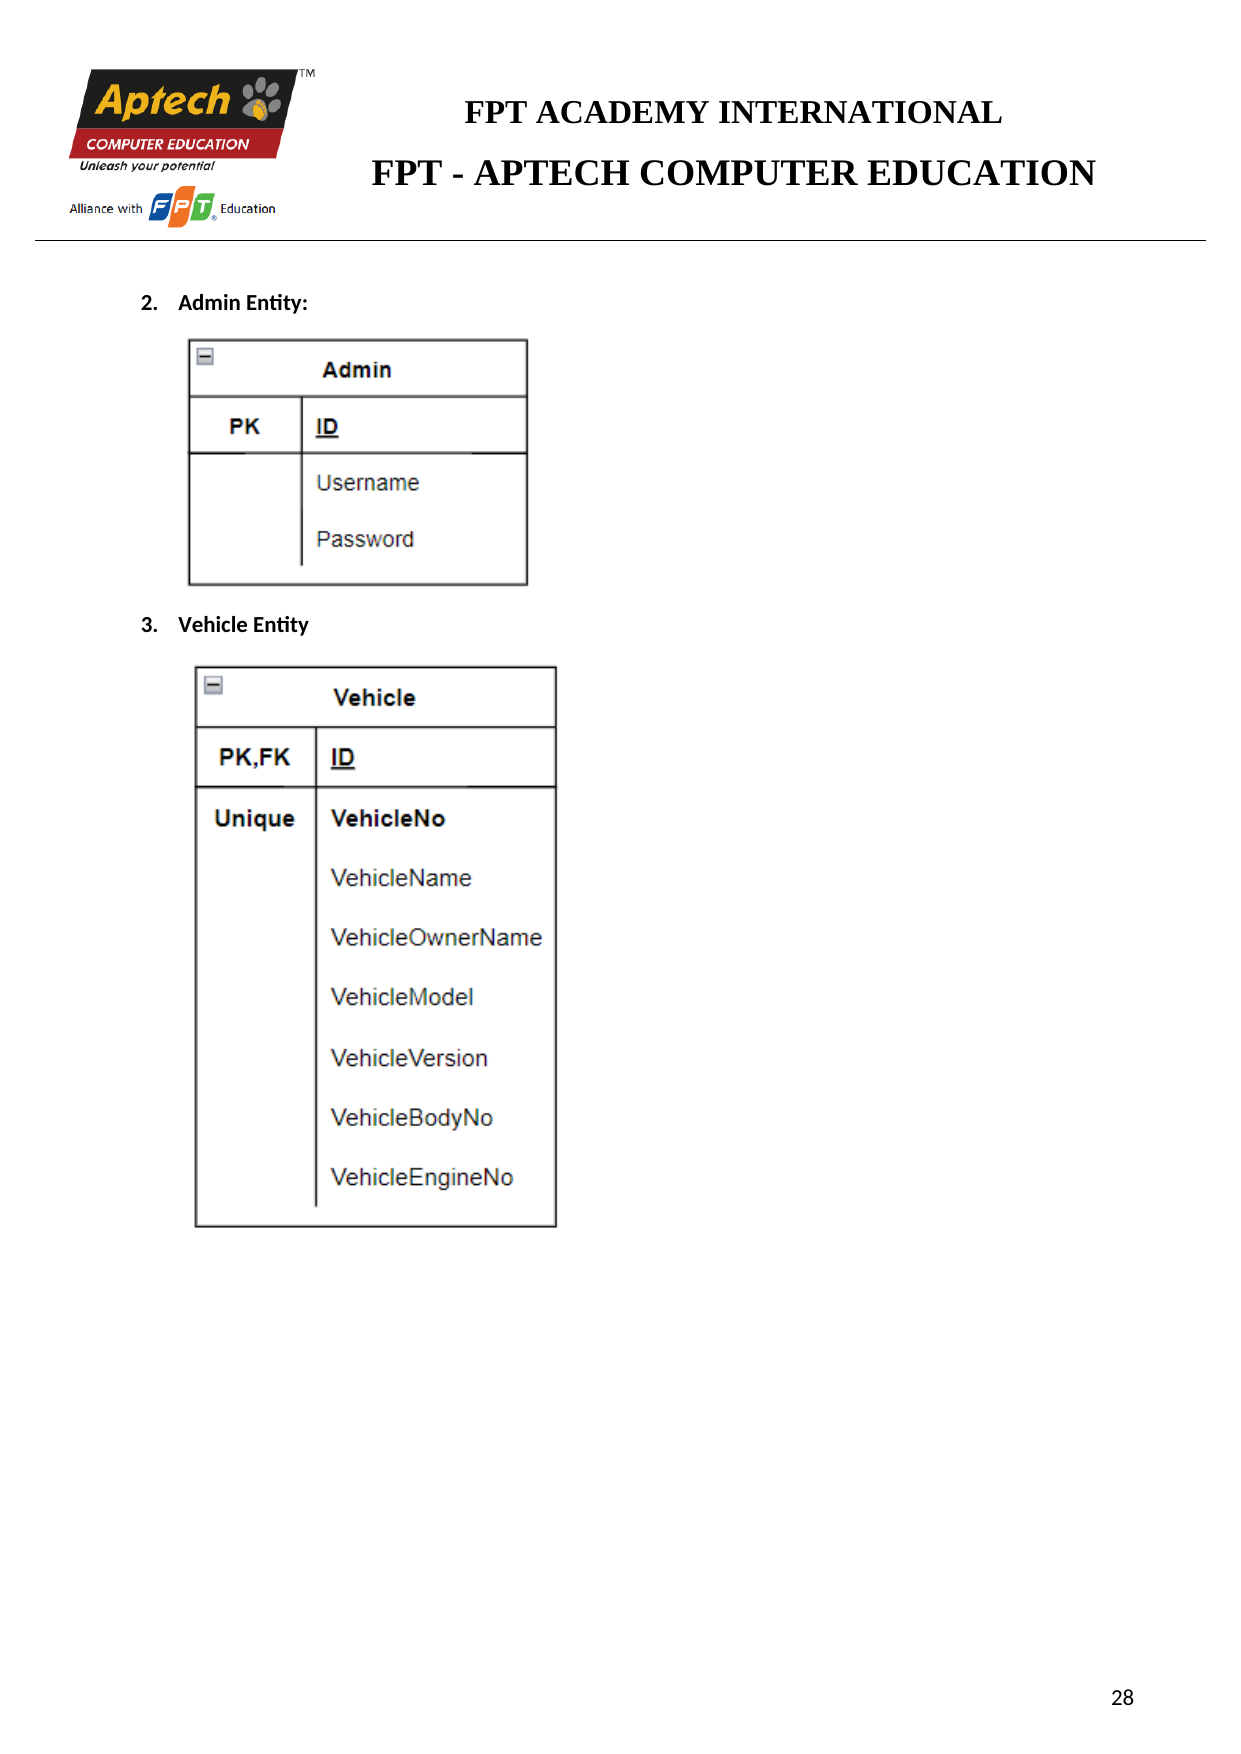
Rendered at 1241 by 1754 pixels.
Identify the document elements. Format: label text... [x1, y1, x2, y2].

picture [178, 334, 533, 591]
list Vehicle Entity [141, 610, 1134, 638]
picture [187, 656, 564, 1231]
picture [65, 62, 318, 232]
list Admin Entity: [141, 288, 1134, 316]
